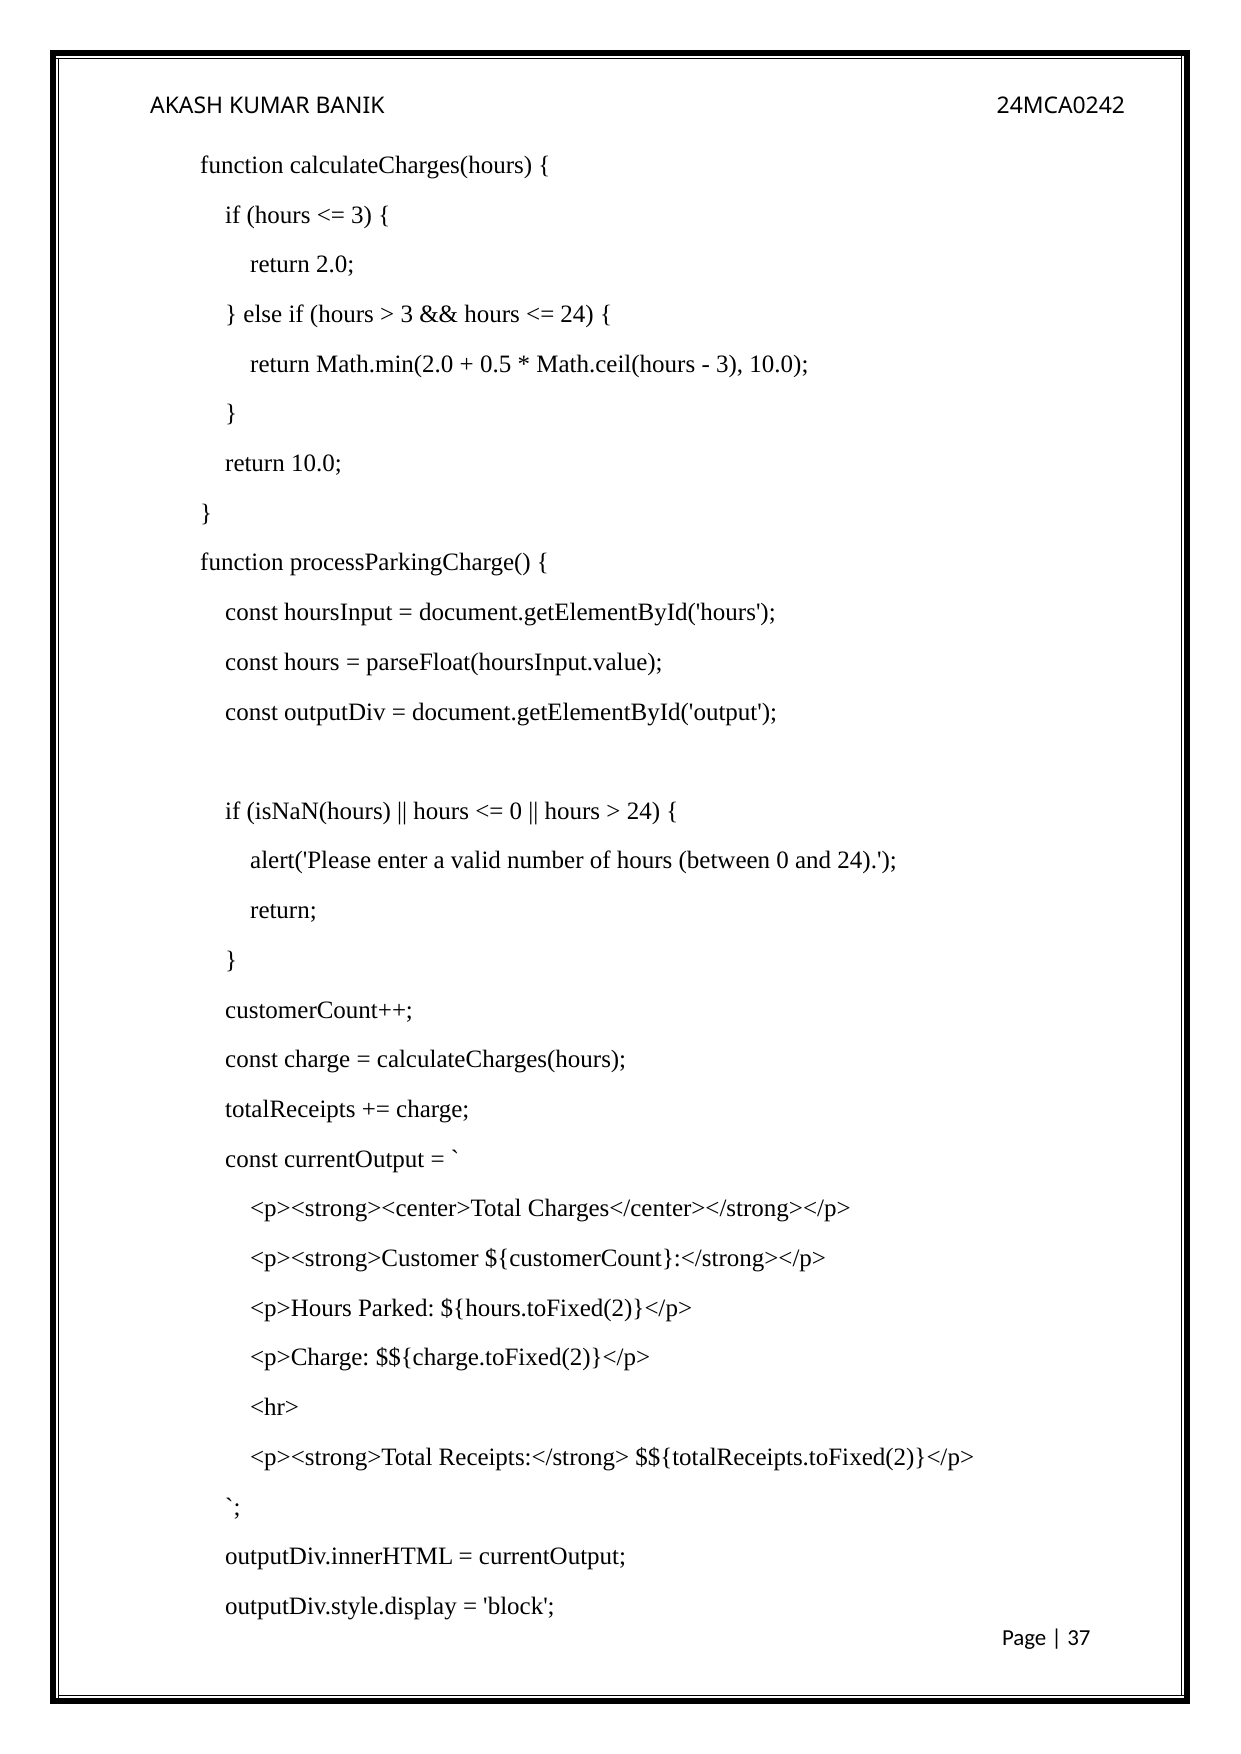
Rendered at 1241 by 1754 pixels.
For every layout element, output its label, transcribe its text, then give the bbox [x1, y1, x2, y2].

text <p>Hours Parked: ${hours.toFixed(2)}</p> [150, 1293, 1090, 1322]
text } [150, 945, 1090, 974]
text <p>Charge: $${charge.toFixed(2)}</p> [150, 1342, 1090, 1371]
text <hr> [150, 1392, 1090, 1421]
text outputDiv.style.display = 'block'; [150, 1591, 1090, 1620]
text customerCount++; [150, 995, 1090, 1023]
text <p><strong><center>Total Charges</center></strong></p> [150, 1193, 1090, 1222]
text return Math.min(2.0 + 0.5 * Math.ceil(hours - 3), 10.0); [150, 349, 1090, 377]
text return 10.0; [150, 448, 1090, 477]
text outputDiv.innerHTML = currentOutput; [150, 1541, 1090, 1570]
text totalReceipts += charge; [150, 1094, 1090, 1123]
text alert('Please enter a valid number of hours (between 0 and 24).'); [150, 846, 1090, 874]
text if (hours <= 3) { [150, 200, 1090, 228]
text return 2.0; [150, 249, 1090, 278]
text const hours = parseFloat(hoursInput.value); [150, 647, 1090, 676]
text if (isNaN(hours) || hours <= 0 || hours > 24) { [150, 796, 1090, 825]
text function processParkingCharge() { [150, 547, 1090, 576]
text return; [150, 895, 1090, 924]
text <p><strong>Total Receipts:</strong> $${totalReceipts.toFixed(2)}</p> [150, 1442, 1090, 1471]
text const hoursInput = document.getElementById('hours'); [150, 597, 1090, 626]
text <p><strong>Customer ${customerCount}:</strong></p> [150, 1243, 1090, 1272]
text const currentOutput = ` [150, 1144, 1090, 1172]
text } [150, 398, 1090, 427]
text const charge = calculateCharges(hours); [150, 1044, 1090, 1073]
text } [150, 498, 1090, 527]
text `; [150, 1492, 1090, 1520]
text function calculateCharges(hours) { [150, 150, 1090, 179]
text const outputDiv = document.getElementById('output'); [150, 697, 1090, 725]
text } else if (hours > 3 && hours <= 24) { [150, 299, 1090, 328]
